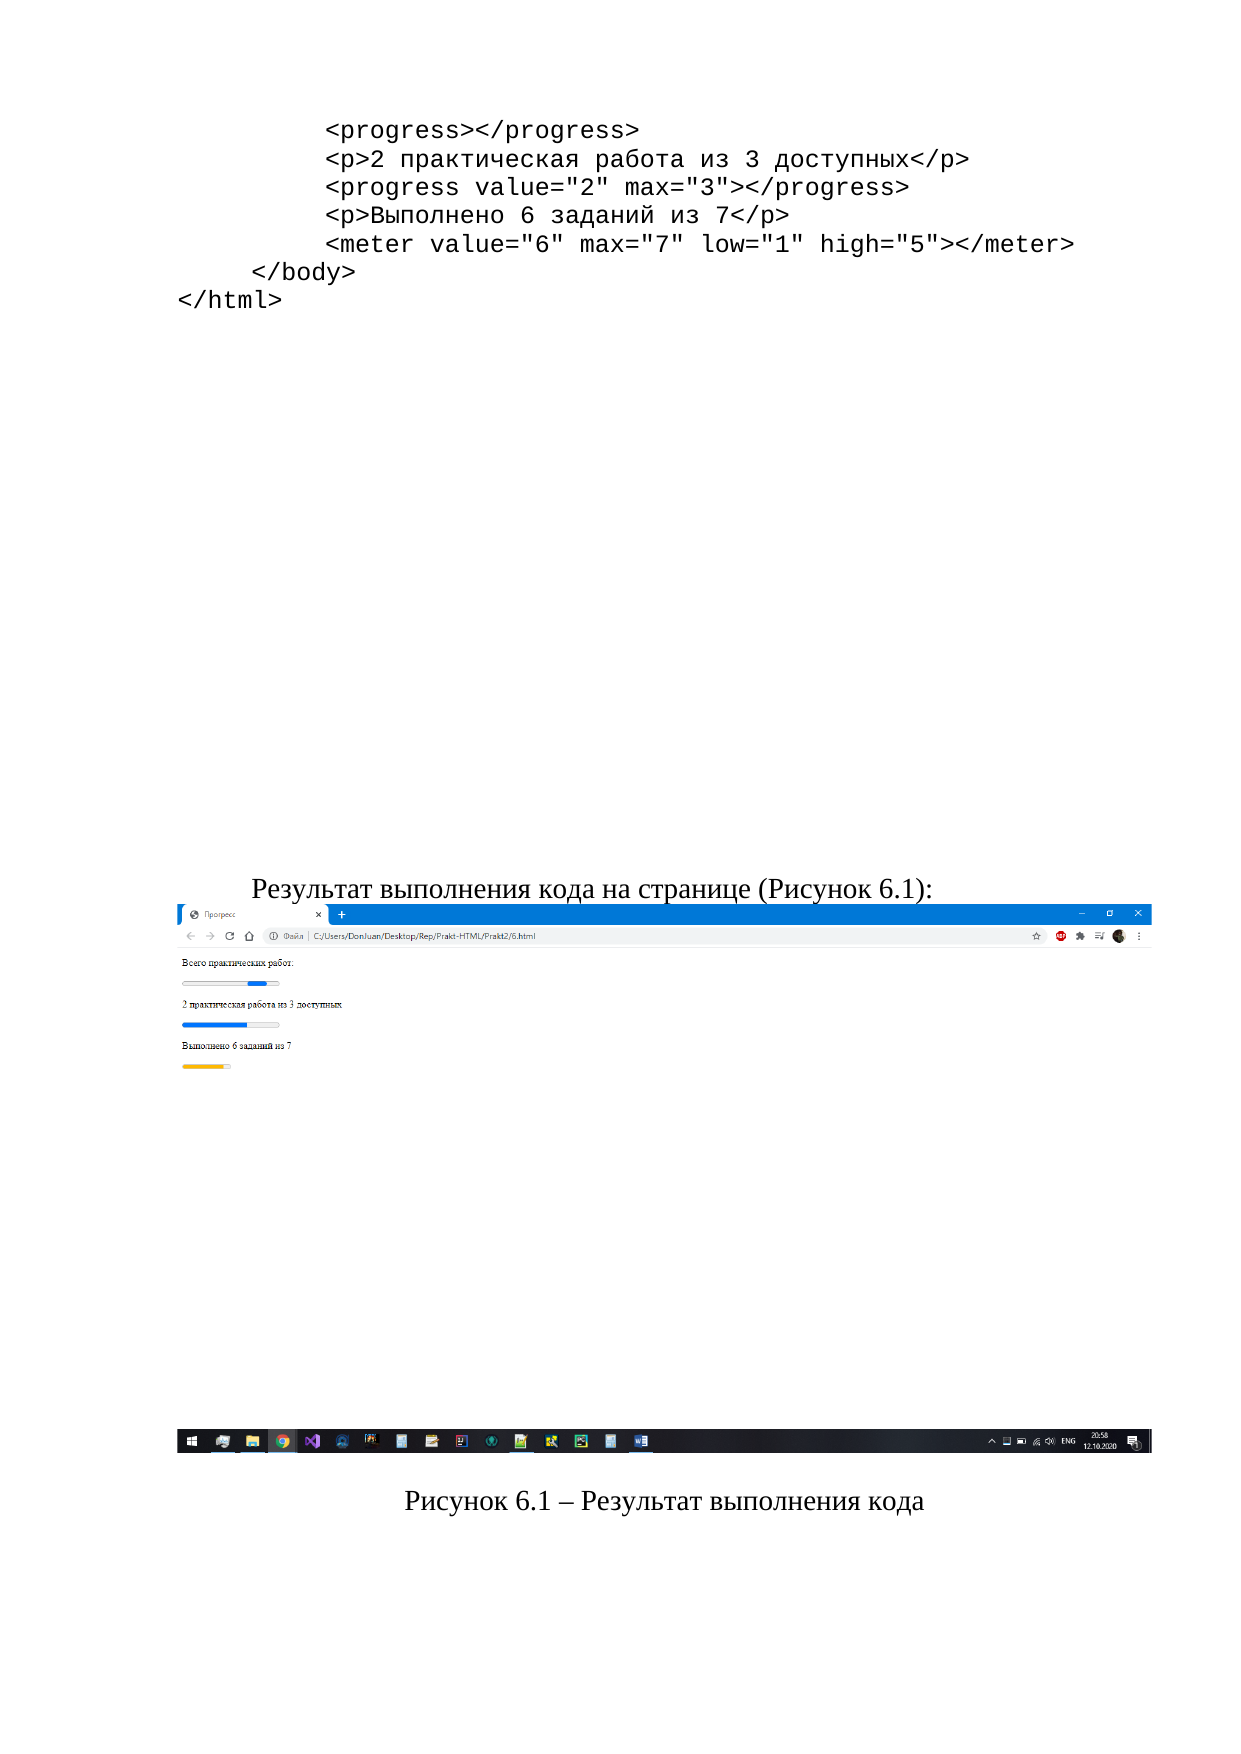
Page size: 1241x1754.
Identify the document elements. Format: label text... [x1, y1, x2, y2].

text <progress value="2" max="3"></progress> [177, 175, 1152, 203]
text <p>2 практическая работа из 3 доступных</p> [177, 146, 1152, 175]
text Результат выполнения кода на странице (Рисунок 6.1): [177, 871, 1152, 904]
text <meter value="6" max="7" low="1" high="5"></meter> [177, 231, 1152, 260]
text <progress></progress> [177, 118, 1152, 146]
text </body> [177, 260, 1152, 288]
picture [177, 904, 1152, 1453]
text <p>Выполнено 6 заданий из 7</p> [177, 203, 1152, 231]
text </html> [177, 288, 1152, 316]
text Рисунок 6.1 – Результат выполнения кода [177, 1483, 1152, 1517]
